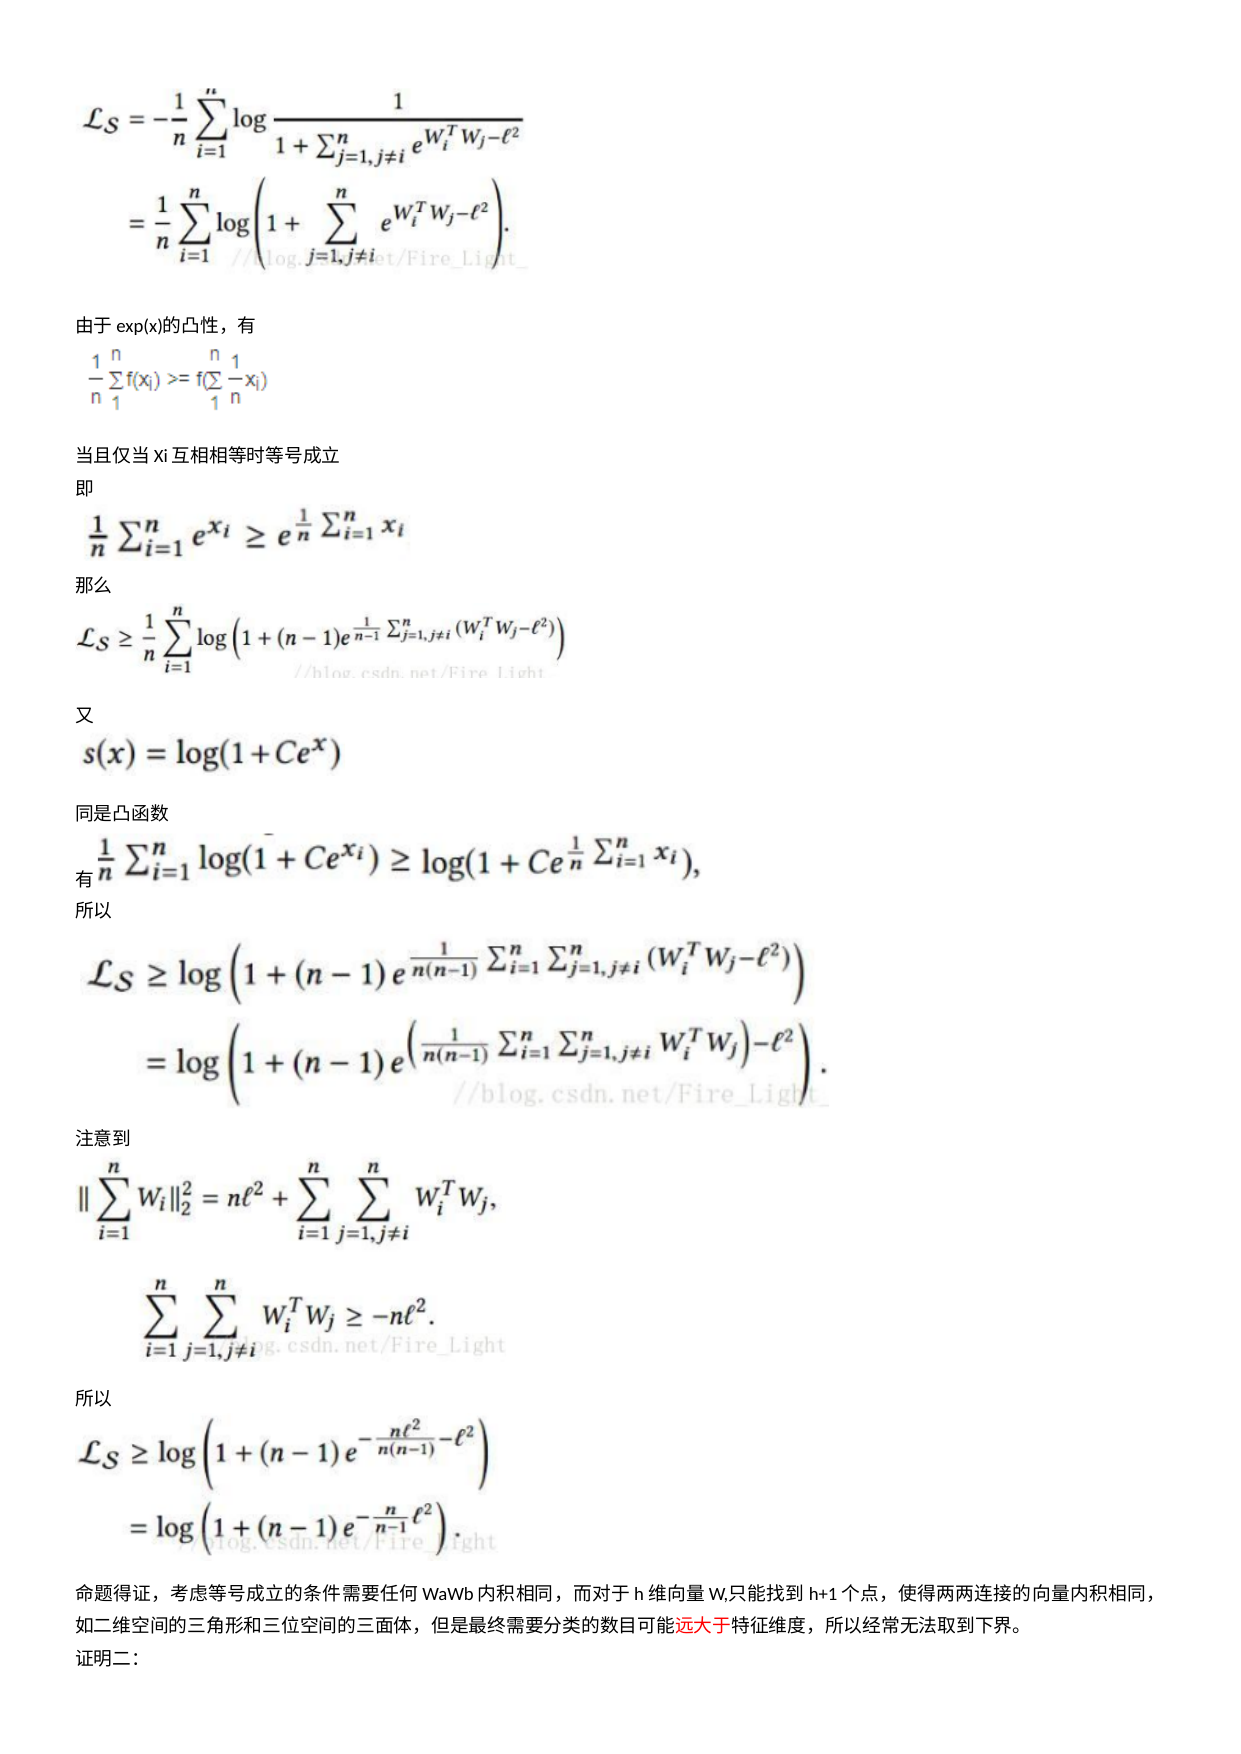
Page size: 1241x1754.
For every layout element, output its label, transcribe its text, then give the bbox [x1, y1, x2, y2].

list 即 [75, 471, 1165, 503]
list 证明二： [75, 1641, 1165, 1673]
list 由于exp(x)的凸性，有 [75, 308, 1165, 341]
picture [79, 934, 830, 1113]
picture [75, 340, 274, 415]
list 所以 [75, 893, 1165, 926]
picture [75, 80, 529, 277]
list 同是凸函数 [75, 796, 1165, 828]
picture [97, 830, 706, 887]
list 命题得证，考虑等号成立的条件需要任何WaWb内积相同，而对于h维向量W,只能找到h+1个点，使得两两连接的向量内积相同，如二维空间的三角形和三位空间的三面体，但是最终需要分类的数目可能远大于特征维度，所以经常无法取到下界。 [75, 1576, 1165, 1641]
picture [75, 1413, 499, 1561]
picture [75, 1153, 507, 1362]
list 又 [75, 698, 1165, 731]
list 当且仅当Xi互相相等时等号成立 [75, 438, 1165, 471]
picture [75, 730, 346, 776]
picture [75, 600, 570, 678]
list 所以 [75, 1381, 1165, 1413]
list 注意到 [75, 1121, 1165, 1153]
picture [75, 503, 414, 561]
list 那么 [75, 568, 1165, 601]
